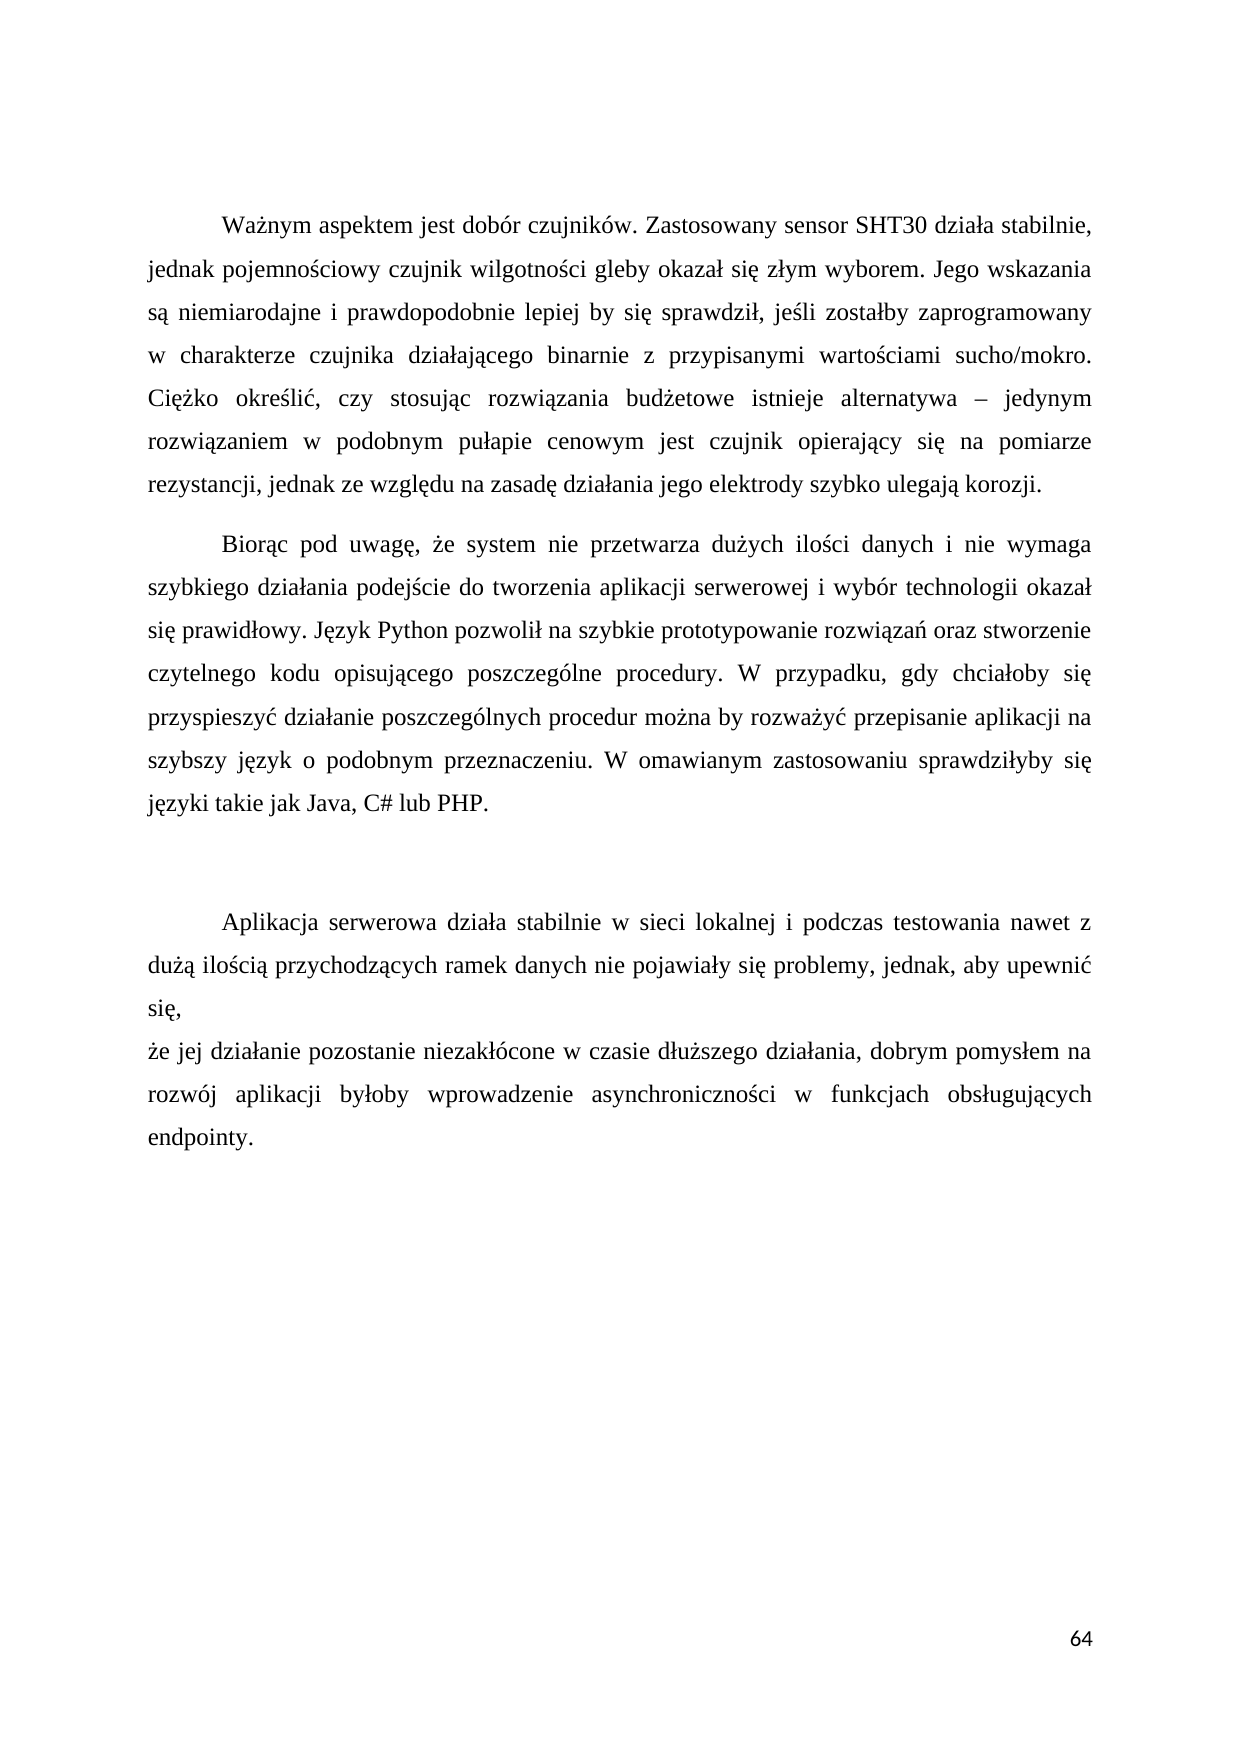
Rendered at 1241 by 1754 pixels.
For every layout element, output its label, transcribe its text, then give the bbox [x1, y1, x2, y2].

text Ważnym aspektem jest dobór czujników. Zastosowany sensor SHT30 działa stabilnie, jednak pojemnościowy czujnik wilgotności gleby okazał się złym wyborem. Jego wskazania są niemiarodajne i prawdopodobnie lepiej by się sprawdził, jeśli zostałby zaprogramowany w charakterze czujnika działającego binarnie z przypisanymi wartościami sucho/mokro. Ciężko określić, czy stosując rozwiązania budżetowe istnieje alternatywa – jedynym rozwiązaniem w podobnym pułapie cenowym jest czujnik opierający się na pomiarze rezystancji, jednak ze względu na zasadę działania jego elektrody szybko ulegają korozji. [148, 211, 1093, 498]
text Aplikacja serwerowa działa stabilnie w sieci lokalnej i podczas testowania nawet z dużą ilością przychodzących ramek danych nie pojawiały się problemy, jednak, aby upewnić się, że jej działanie pozostanie niezakłócone w czasie dłuższego działania, dobrym pomysłem na rozwój aplikacji byłoby wprowadzenie asynchroniczności w funkcjach obsługujących endpointy. [148, 907, 1093, 1151]
text Biorąc pod uwagę, że system nie przetwarza dużych ilości danych i nie wymaga szybkiego działania podejście do tworzenia aplikacji serwerowej i wybór technologii okazał się prawidłowy. Język Python pozwolił na szybkie prototypowanie rozwiązań oraz stworzenie czytelnego kodu opisującego poszczególne procedury. W przypadku, gdy chciałoby się przyspieszyć działanie poszczególnych procedur można by rozważyć przepisanie aplikacji na szybszy język o podobnym przeznaczeniu. W omawianym zastosowaniu sprawdziłyby się języki takie jak Java, C# lub PHP. [148, 529, 1093, 817]
